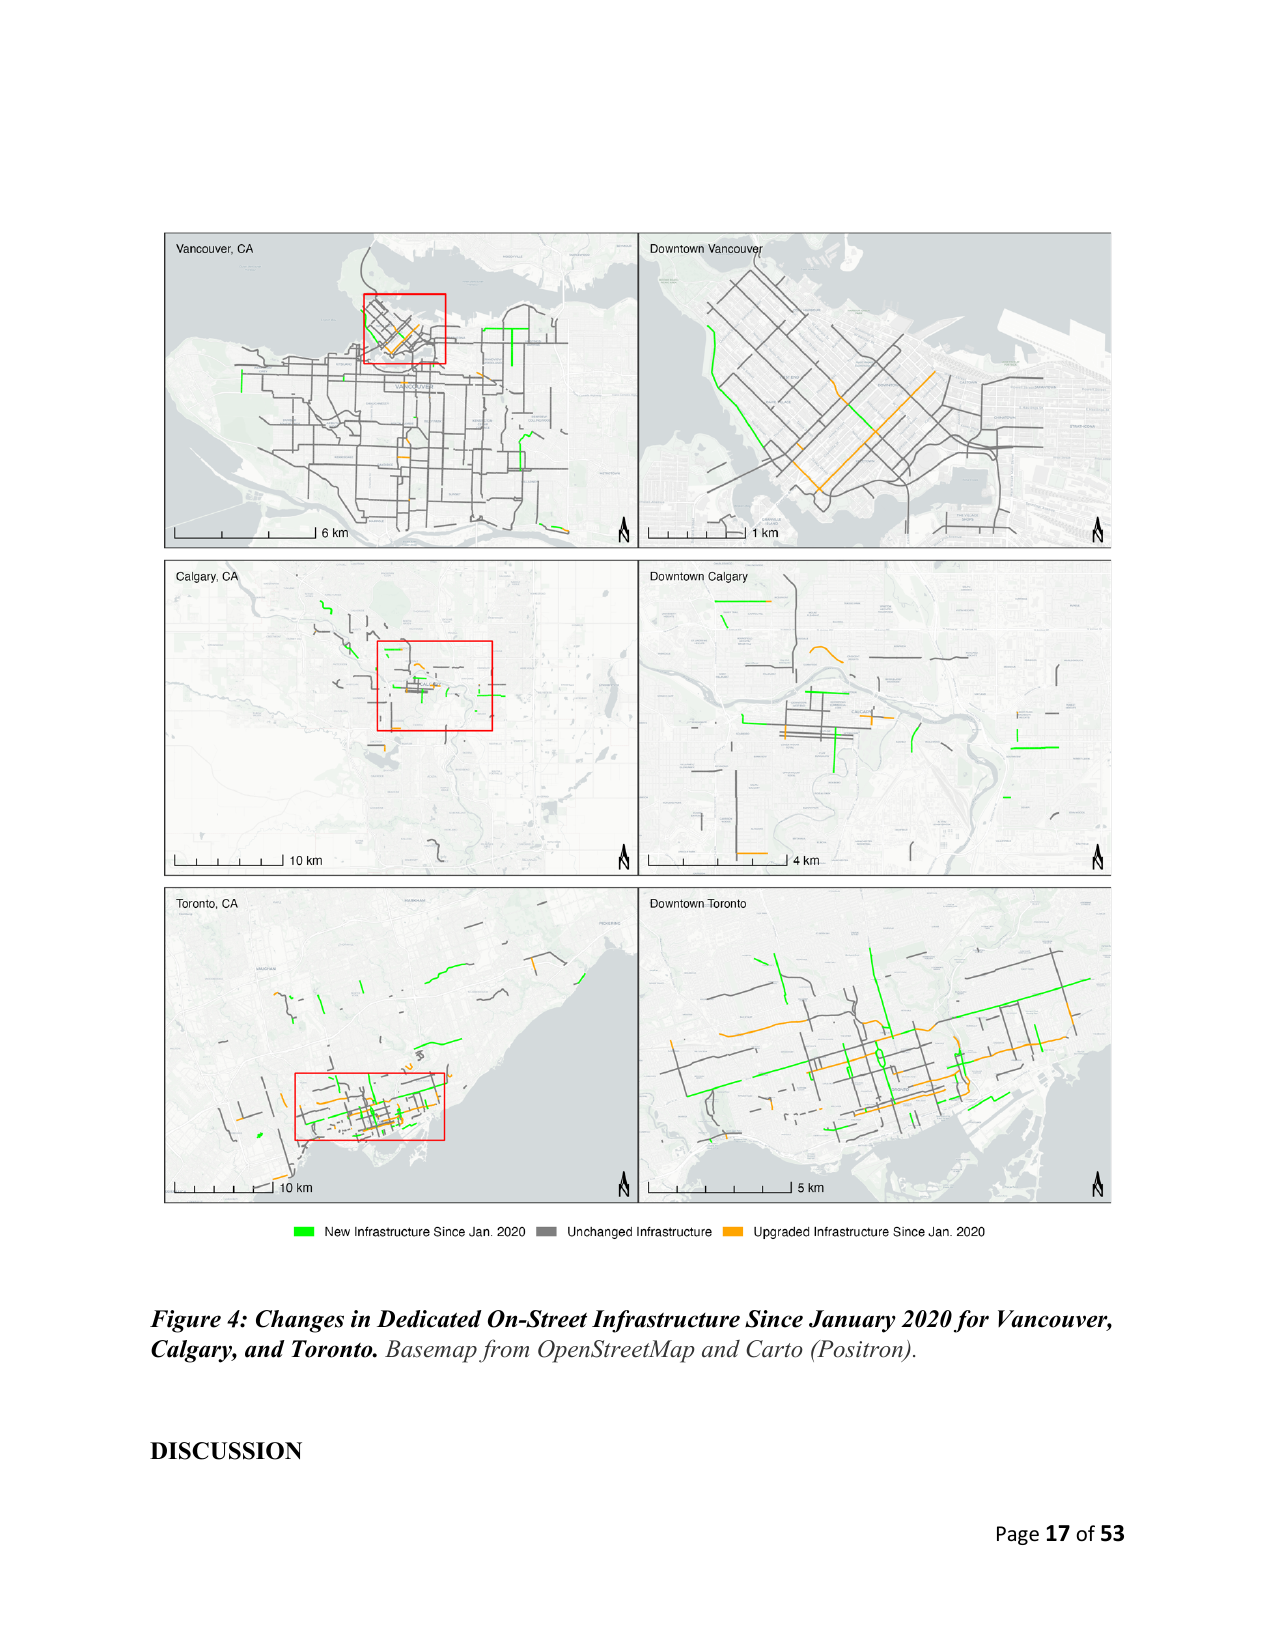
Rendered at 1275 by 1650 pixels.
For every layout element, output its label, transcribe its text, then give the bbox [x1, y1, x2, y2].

text Figure 4: Changes in Dedicated On-Street Infrastructure Since January 2020 for Vancouver, Calgary, and Toronto. Basemap from OpenStreetMap and Carto (Positron). [150, 1306, 1125, 1363]
picture [164, 150, 1112, 1304]
text DISCUSSION [150, 1437, 1125, 1465]
